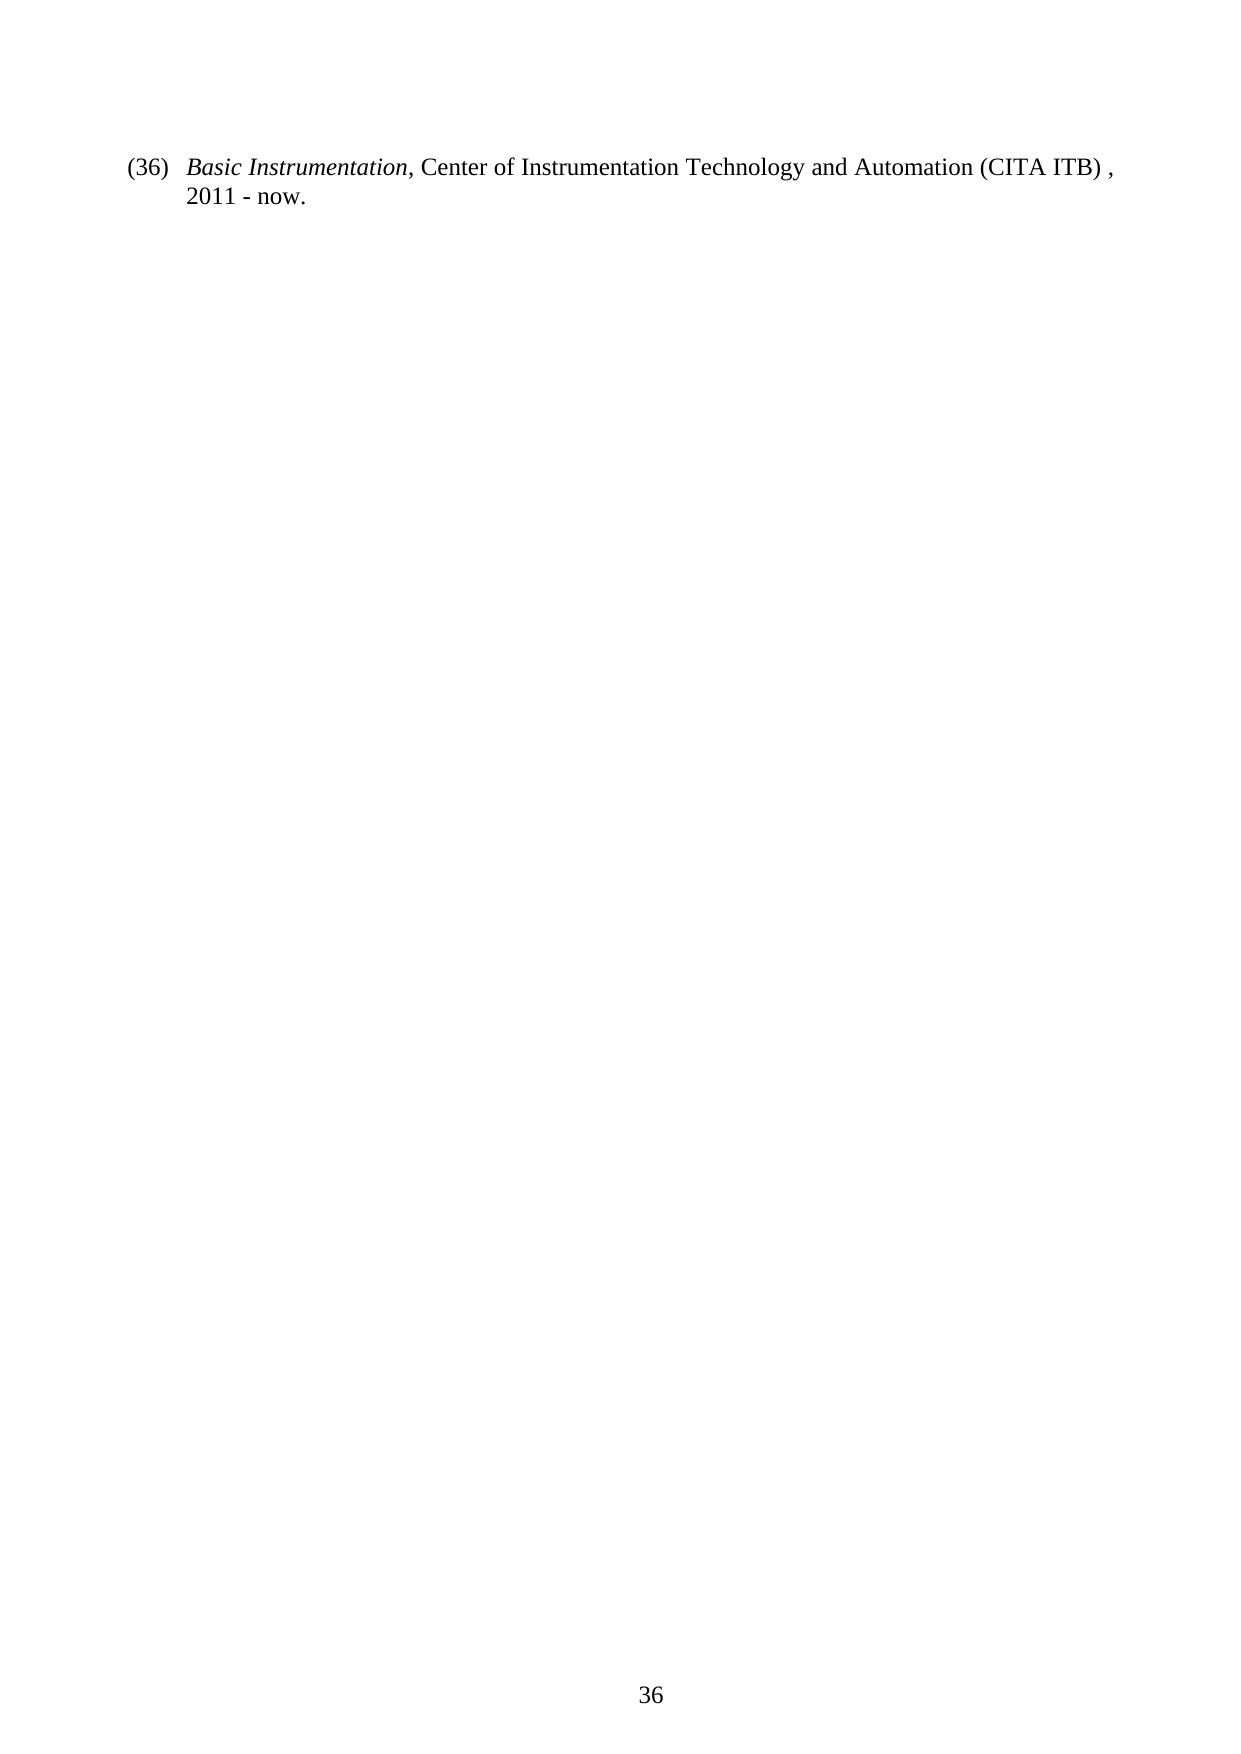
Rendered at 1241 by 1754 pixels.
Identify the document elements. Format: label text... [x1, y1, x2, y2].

list Basic Instrumentation, Center of Instrumentation Technology and Automation (CITA ITB) , 2011 - now. [127, 152, 1115, 209]
